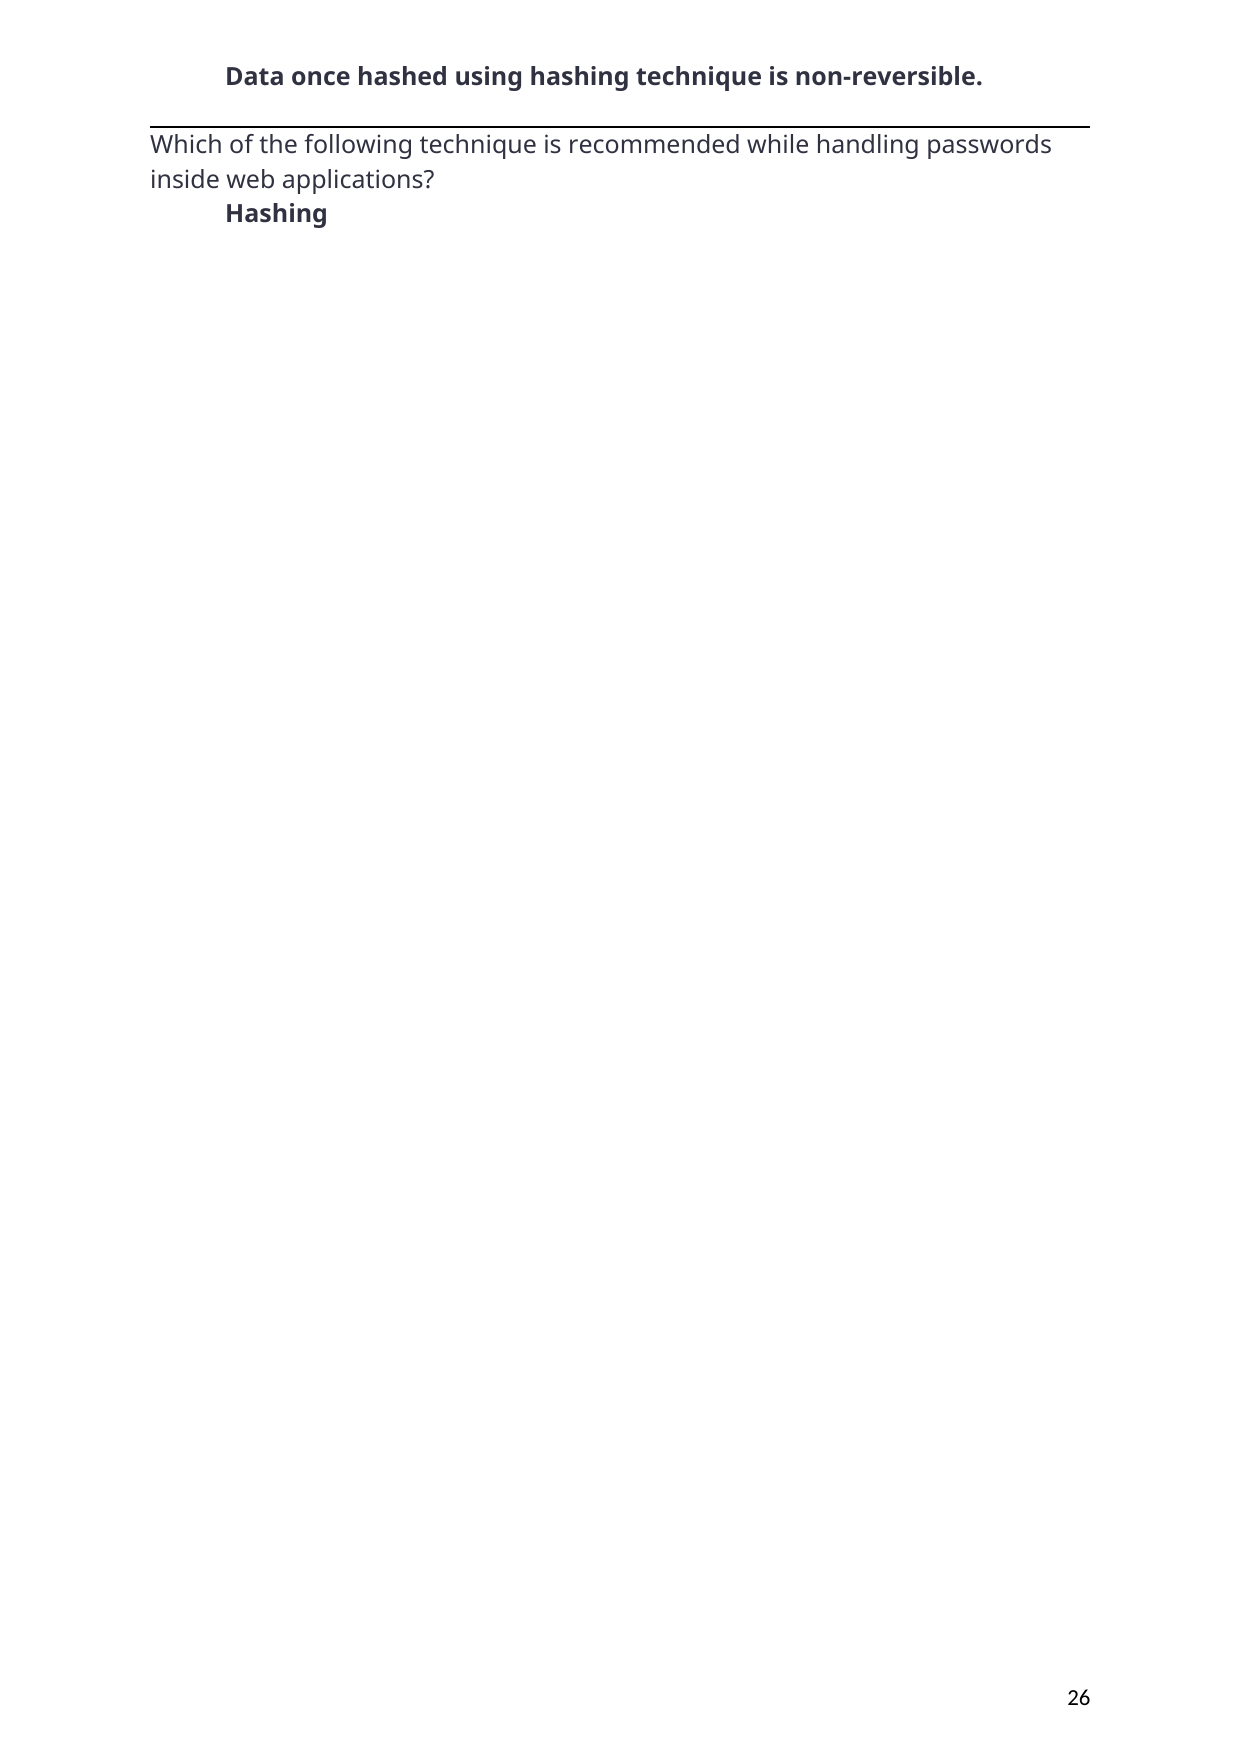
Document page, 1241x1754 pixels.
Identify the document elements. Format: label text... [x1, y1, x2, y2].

text Which of the following technique is recommended while handling passwords inside web applications? [150, 128, 1090, 195]
text Hashing [225, 195, 1090, 229]
text Data once hashed using hashing technique is non-reversible. [225, 59, 1090, 93]
